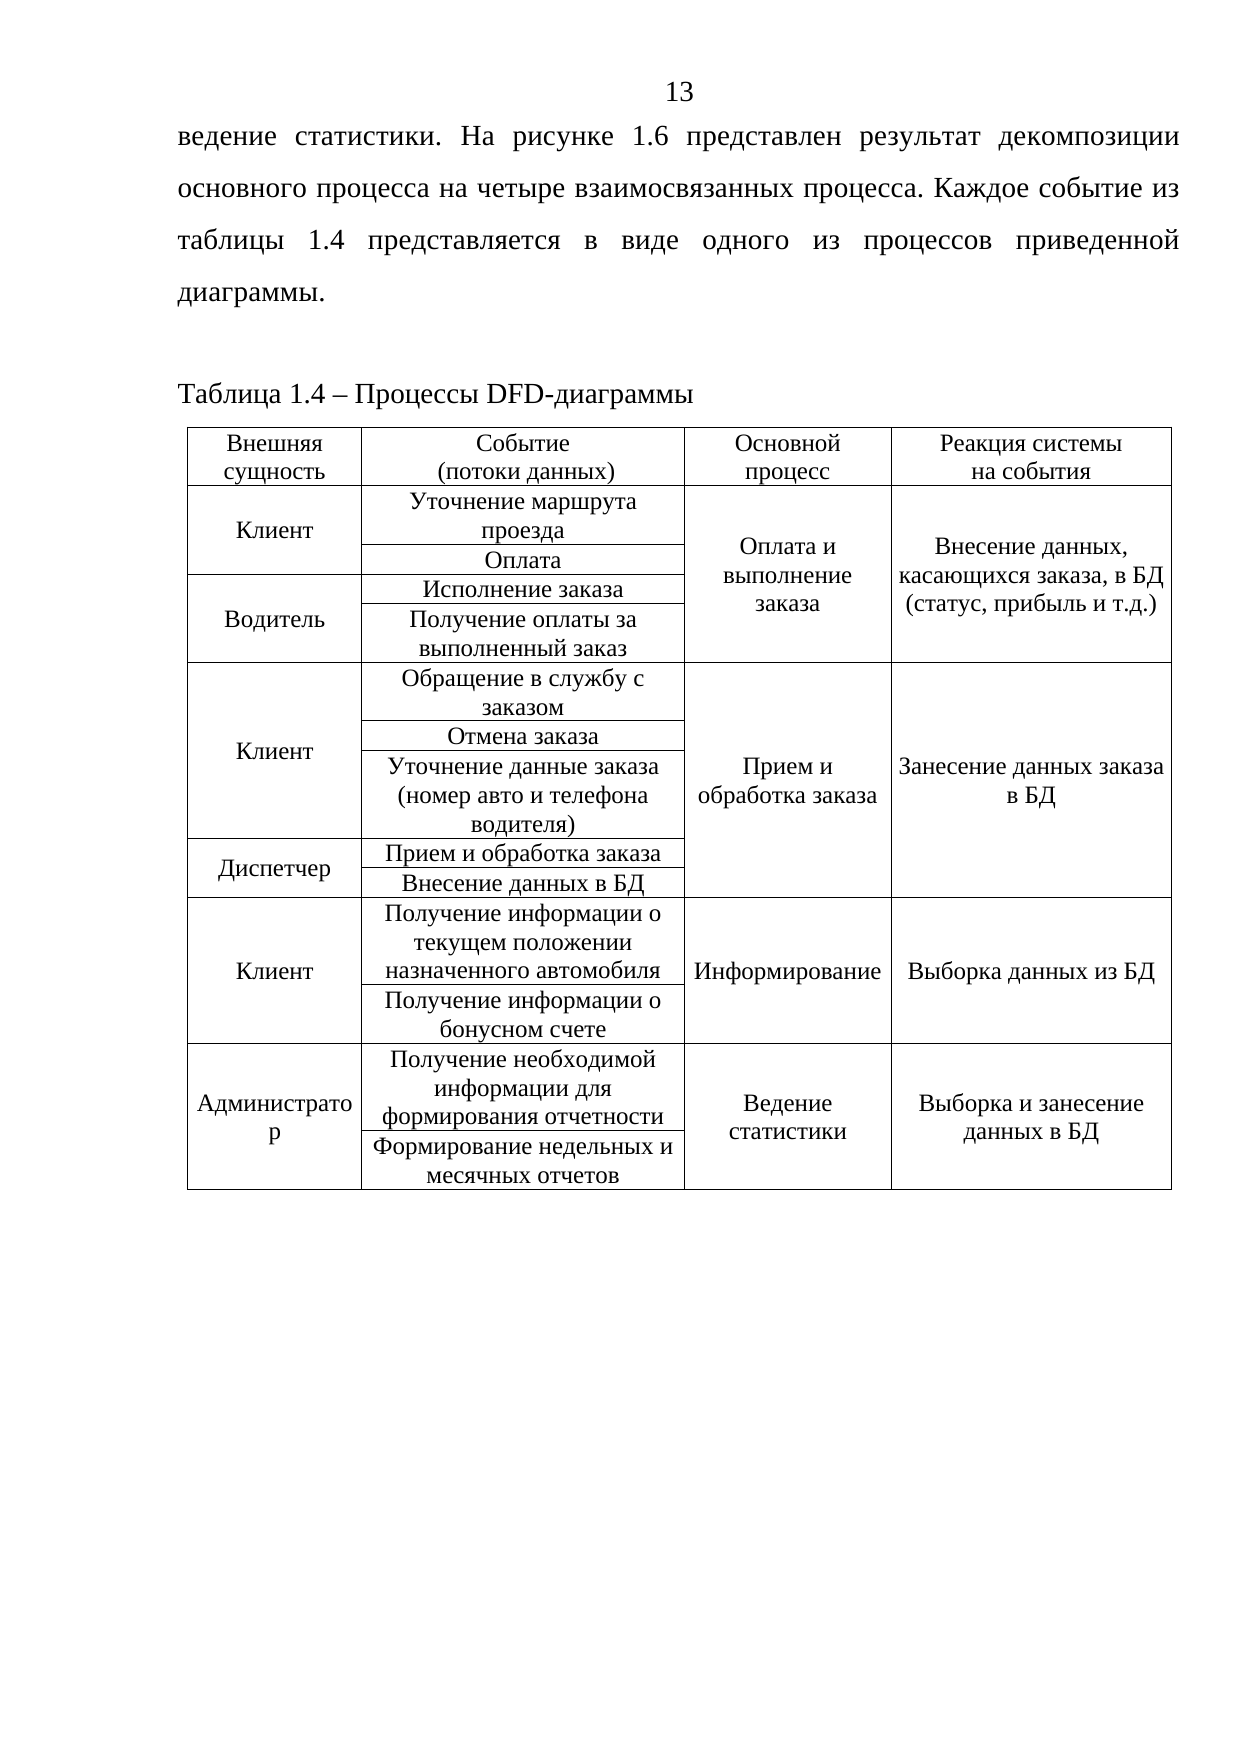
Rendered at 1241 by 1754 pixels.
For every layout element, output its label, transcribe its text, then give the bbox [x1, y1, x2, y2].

table_cell Информирование [685, 898, 891, 1043]
table_cell Выборка данных из БД [892, 898, 1171, 1043]
table_cell Выборка и занесение данных в БД [892, 1044, 1171, 1189]
table_cell Клиент [188, 486, 361, 573]
table_header Внешняя сущность [188, 428, 361, 485]
table_cell Прием и обработка заказа [685, 663, 891, 897]
table_cell Получение информации о бонусном счете [362, 985, 684, 1043]
table_cell Внесение данных, касающихся заказа, в БД (статус, прибыль и т.д.) [892, 486, 1171, 662]
table_cell Обращение в службу с заказом [362, 663, 684, 720]
table_cell Администратор [188, 1044, 361, 1189]
table_cell Исполнение заказа [362, 575, 684, 603]
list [177, 118, 1181, 308]
table_cell Ведение статистики [685, 1044, 891, 1189]
table_cell Получение оплаты за выполненный заказ [362, 604, 684, 662]
table_cell Уточнение маршрута проезда [362, 486, 684, 544]
table_header Событие (потоки данных) [362, 428, 684, 485]
table_cell Отмена заказа [362, 721, 684, 750]
table_cell Получение необходимой информации для формирования отчетности [362, 1044, 684, 1130]
table_cell Формирование недельных и месячных отчетов [362, 1131, 684, 1189]
table_cell Получение информации о текущем положении назначенного автомобиля [362, 898, 684, 984]
table_cell Прием и обработка заказа [362, 839, 684, 867]
table_cell Водитель [188, 575, 361, 662]
table_header Основной процесс [685, 428, 891, 485]
table_header Реакция системы на события [892, 428, 1171, 485]
table_cell Клиент [188, 663, 361, 837]
table_cell Внесение данных в БД [362, 868, 684, 897]
table_cell Клиент [188, 898, 361, 1043]
table_cell Оплата [362, 545, 684, 573]
text Таблица 1.4 – Процессы DFD-диаграммы [177, 376, 1181, 410]
table_cell Занесение данных заказа в БД [892, 663, 1171, 897]
table_cell Диспетчер [188, 839, 361, 897]
table_cell Оплата и выполнение заказа [685, 486, 891, 662]
table_cell Уточнение данные заказа (номер авто и телефона водителя) [362, 751, 684, 837]
